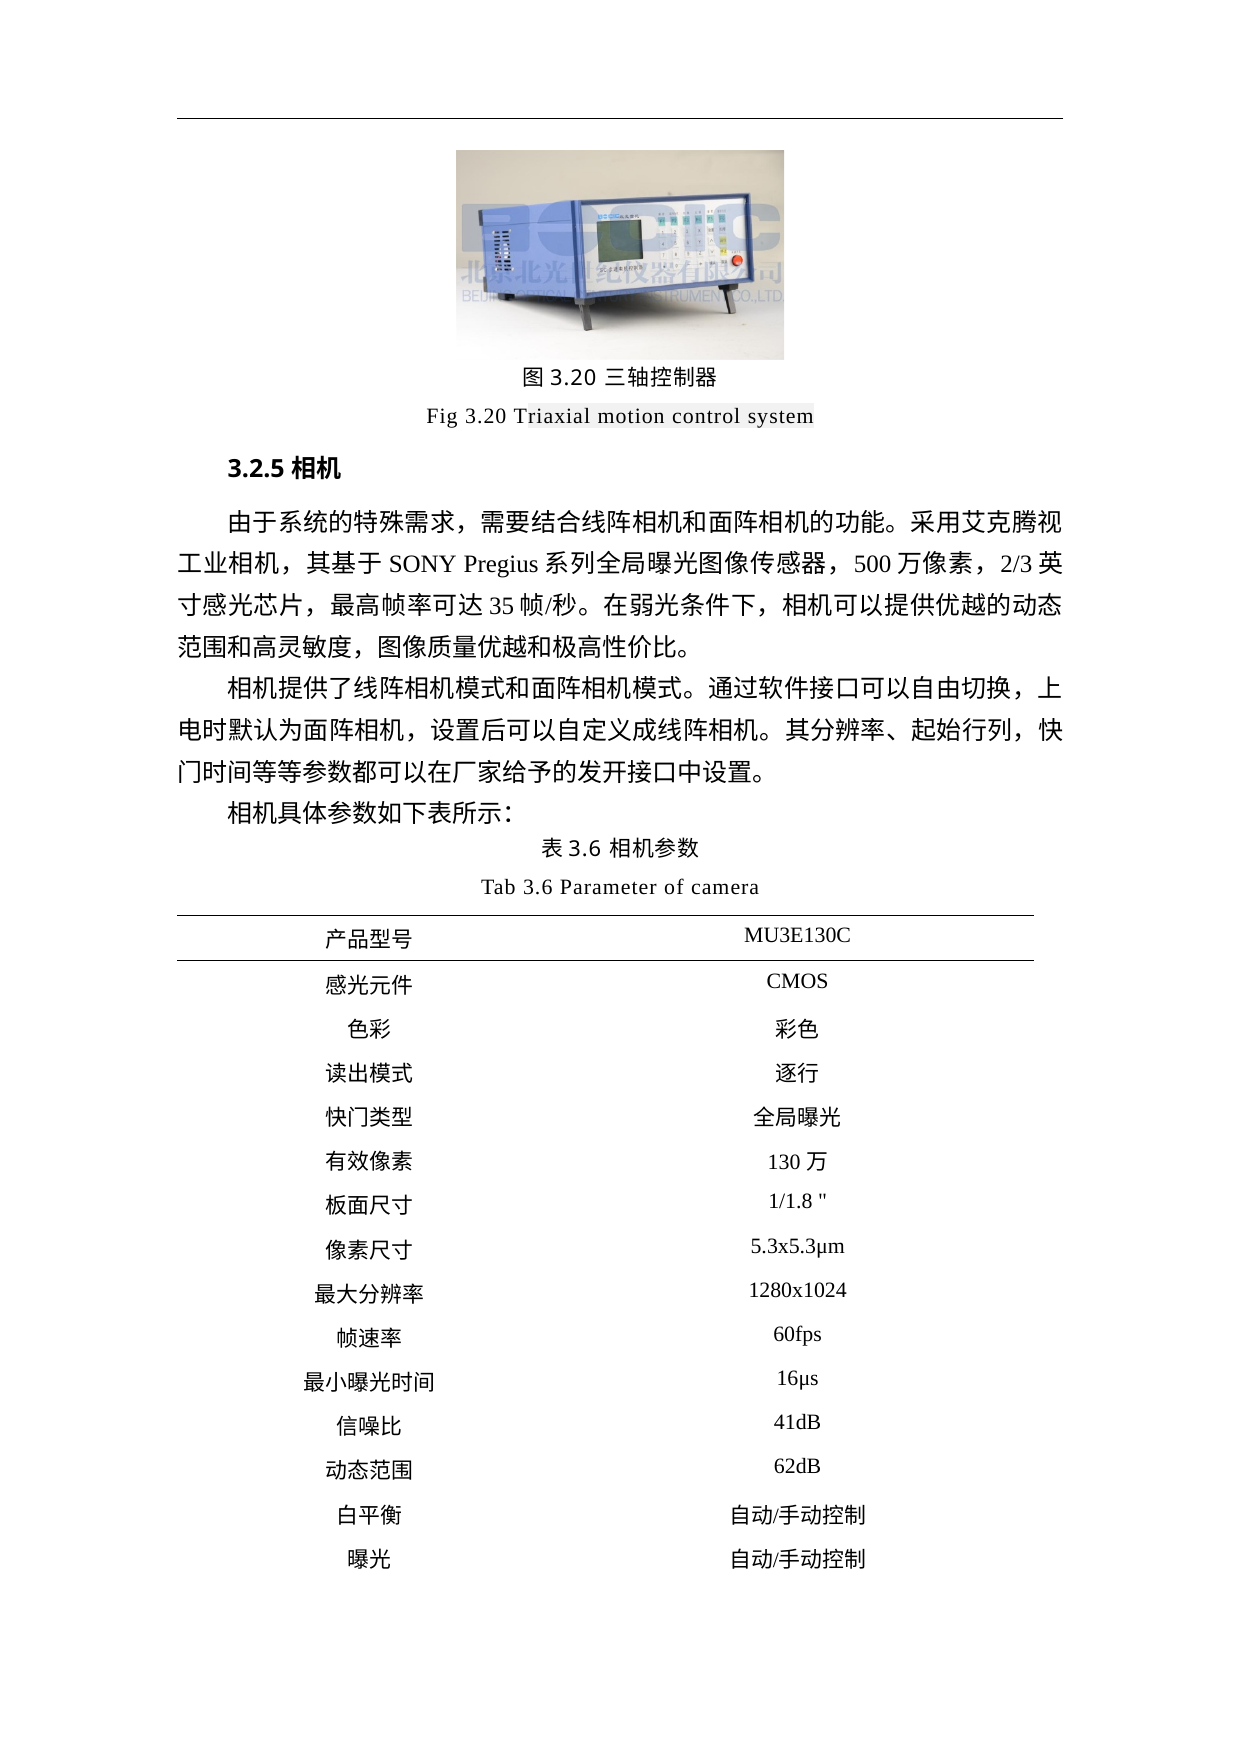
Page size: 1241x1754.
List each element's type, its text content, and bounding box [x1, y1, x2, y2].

table_cell 快门类型 [177, 1094, 561, 1138]
table_cell 全局曝光 [561, 1094, 1034, 1138]
table_cell 像素尺寸 [177, 1226, 561, 1271]
table_cell 动态范围 [177, 1447, 561, 1491]
table_cell 1280x1024 [561, 1271, 1034, 1315]
subtitle 3.2.5 相机 [177, 444, 1063, 485]
table_cell 62dB [561, 1447, 1034, 1491]
table_cell 读出模式 [177, 1050, 561, 1094]
table_cell 最大分辨率 [177, 1271, 561, 1315]
table_cell 41dB [561, 1403, 1034, 1447]
table_cell 5.3x5.3μm [561, 1226, 1034, 1271]
table_cell CMOS [561, 961, 1034, 1006]
text 相机具体参数如下表所示： [177, 789, 1063, 831]
text Tab 3.6 Parameter of camera [177, 863, 1063, 903]
text 相机提供了线阵相机模式和面阵相机模式。通过软件接口可以自由切换，上电时默认为面阵相机，设置后可以自定义成线阵相机。其分辨率、起始行列，快门时间等等参数都可以在厂家给予的发开接口中设置。 [177, 664, 1063, 789]
table_cell 16μs [561, 1359, 1034, 1403]
table_header 产品型号 [177, 916, 561, 960]
picture [456, 150, 785, 360]
table_cell 色彩 [177, 1006, 561, 1050]
table_cell 自动/手动控制 [561, 1536, 1034, 1580]
table_cell 1/1.8 " [561, 1182, 1034, 1226]
text 表3.6 相机参数 [177, 831, 1063, 863]
table_cell 帧速率 [177, 1315, 561, 1359]
table_cell 逐行 [561, 1050, 1034, 1094]
table_cell 60fps [561, 1315, 1034, 1359]
text 由于系统的特殊需求，需要结合线阵相机和面阵相机的功能。采用艾克腾视工业相机，其基于SONY Pregius系列全局曝光图像传感器，500万像素，2/3英寸感光芯片，最高帧率可达35帧/秒。在弱光条件下，相机可以提供优越的动态范围和高灵敏度，图像质量优越和极高性价比。 [177, 498, 1063, 664]
table_cell 曝光 [177, 1536, 561, 1580]
table_cell 感光元件 [177, 961, 561, 1006]
table_header MU3E130C [561, 916, 1034, 960]
table_cell 自动/手动控制 [561, 1491, 1034, 1536]
table_cell 最小曝光时间 [177, 1359, 561, 1403]
table_cell 白平衡 [177, 1491, 561, 1536]
table_cell 板面尺寸 [177, 1182, 561, 1226]
table_cell 有效像素 [177, 1138, 561, 1182]
table_cell 130 万 [561, 1138, 1034, 1182]
table_cell 信噪比 [177, 1403, 561, 1447]
text 图3.20 三轴控制器 [177, 360, 1063, 392]
text Fig 3.20 Triaxial motion control system [177, 392, 1063, 431]
table_cell 彩色 [561, 1006, 1034, 1050]
